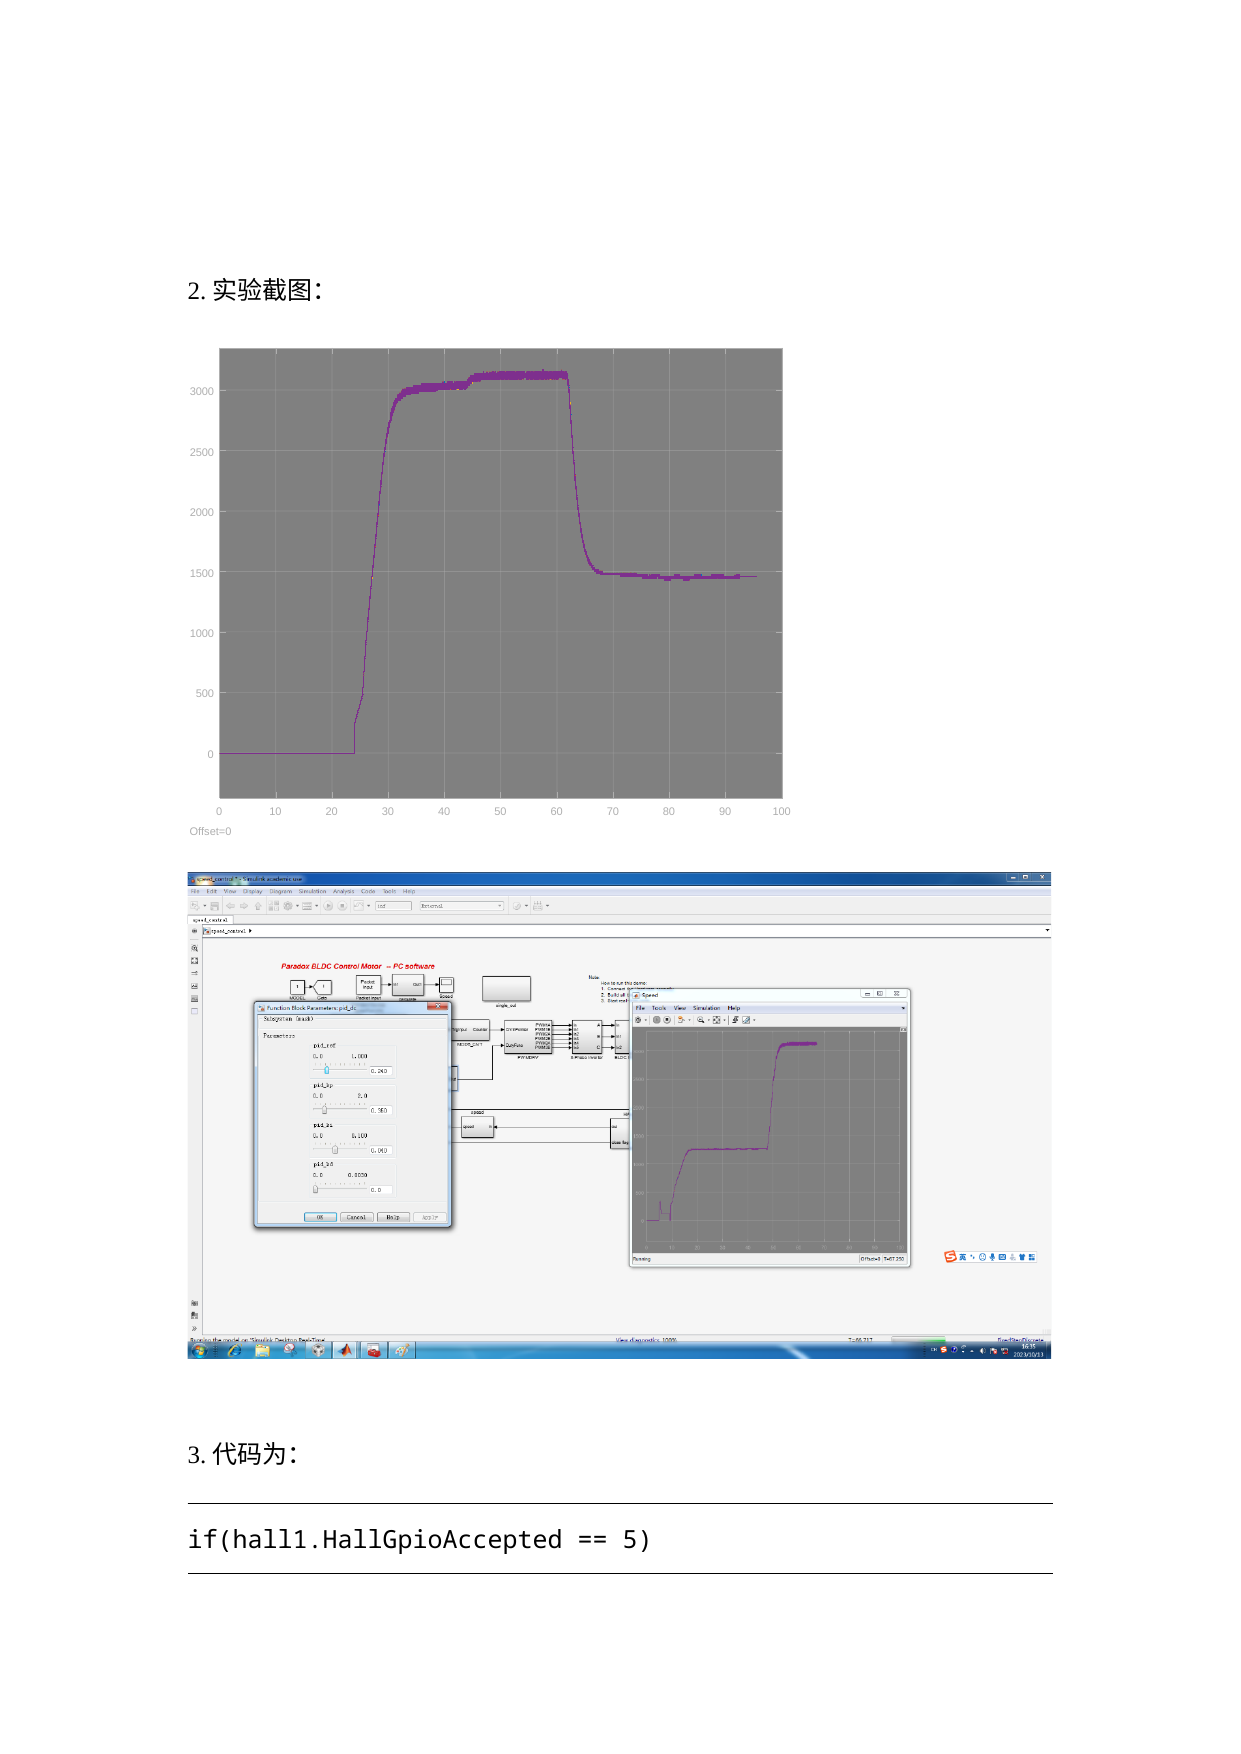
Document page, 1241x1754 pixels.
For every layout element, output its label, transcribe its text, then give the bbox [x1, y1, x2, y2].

text if(hall1.HallGpioAccepted == 5) [187, 1504, 1053, 1574]
picture [187, 872, 1052, 1359]
text 2. 实验截图： [187, 256, 1053, 321]
text 3. 代码为： [187, 1420, 1053, 1485]
